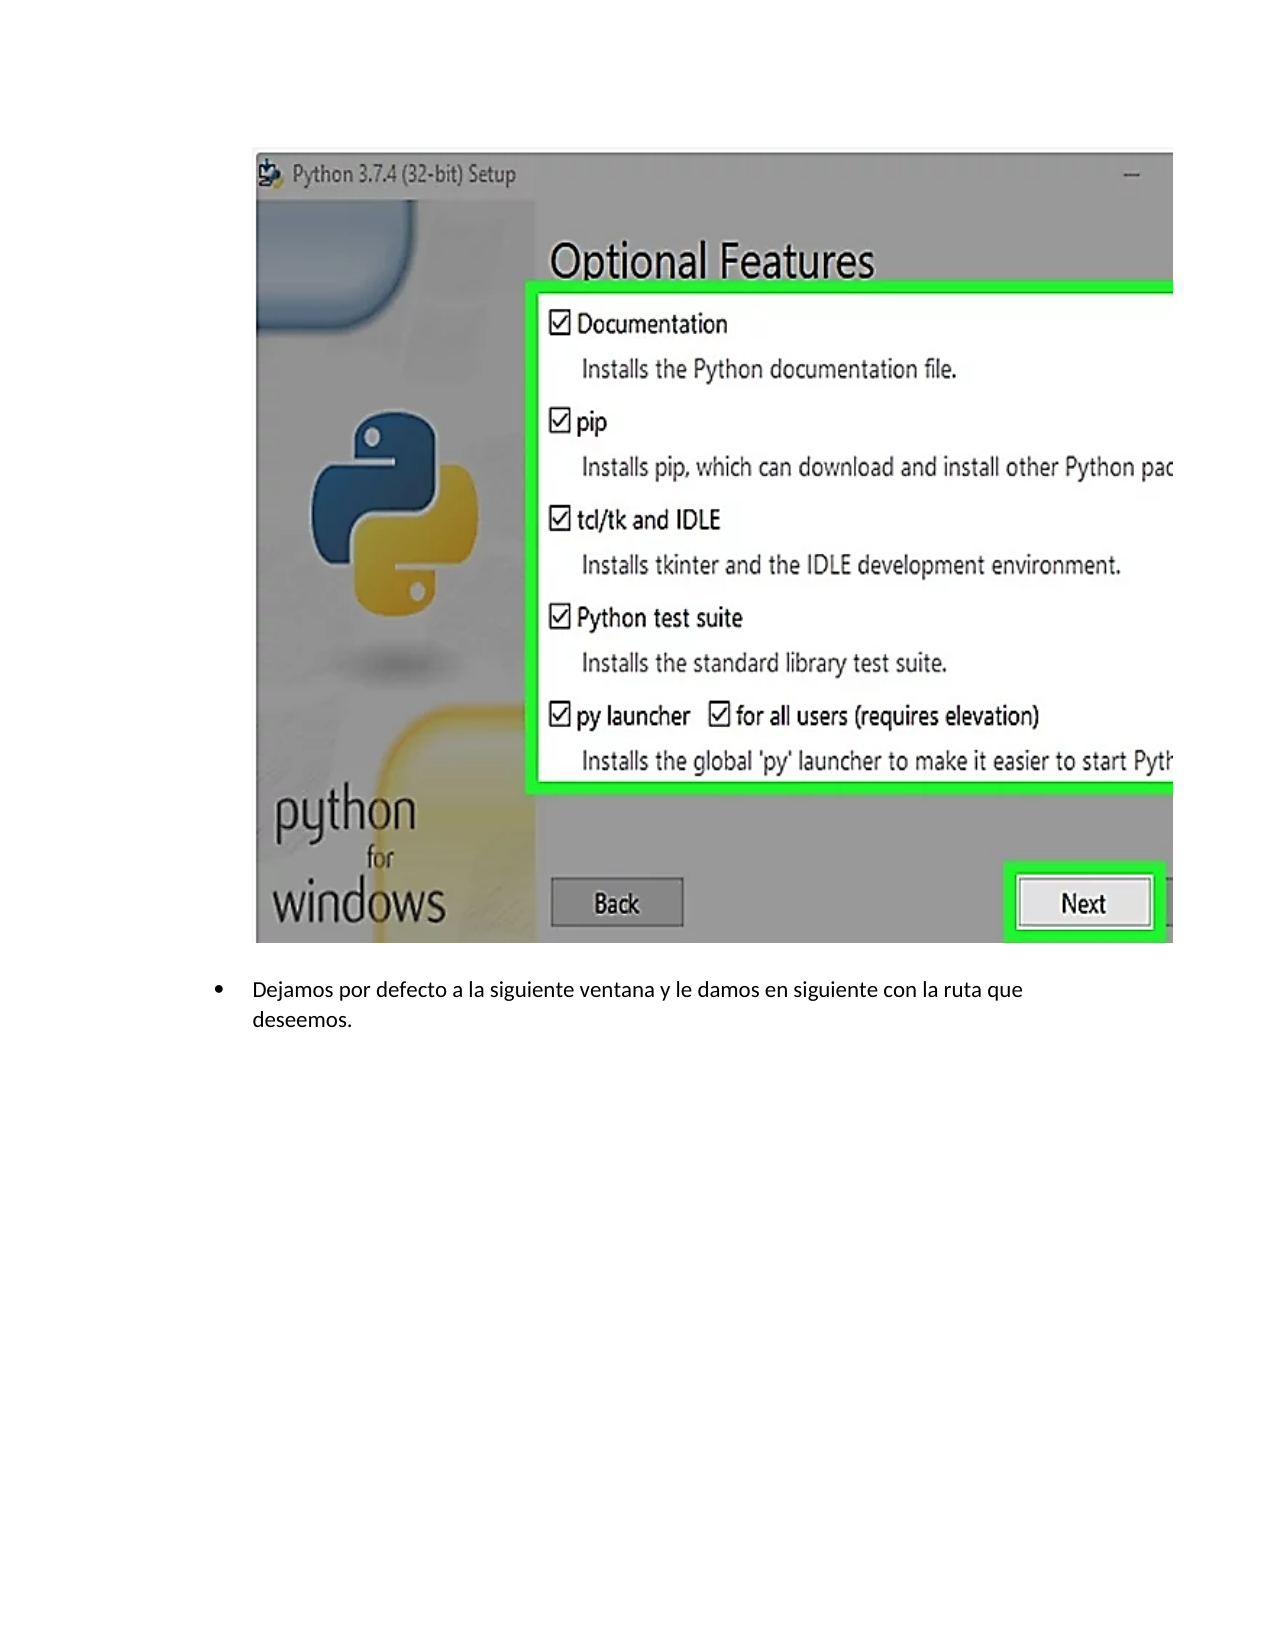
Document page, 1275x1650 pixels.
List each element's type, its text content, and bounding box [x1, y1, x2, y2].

picture [252, 147, 1173, 943]
list Dejamos por defecto a la siguiente ventana y le damos en siguiente con la ruta que deseemos. [215, 975, 1098, 1033]
